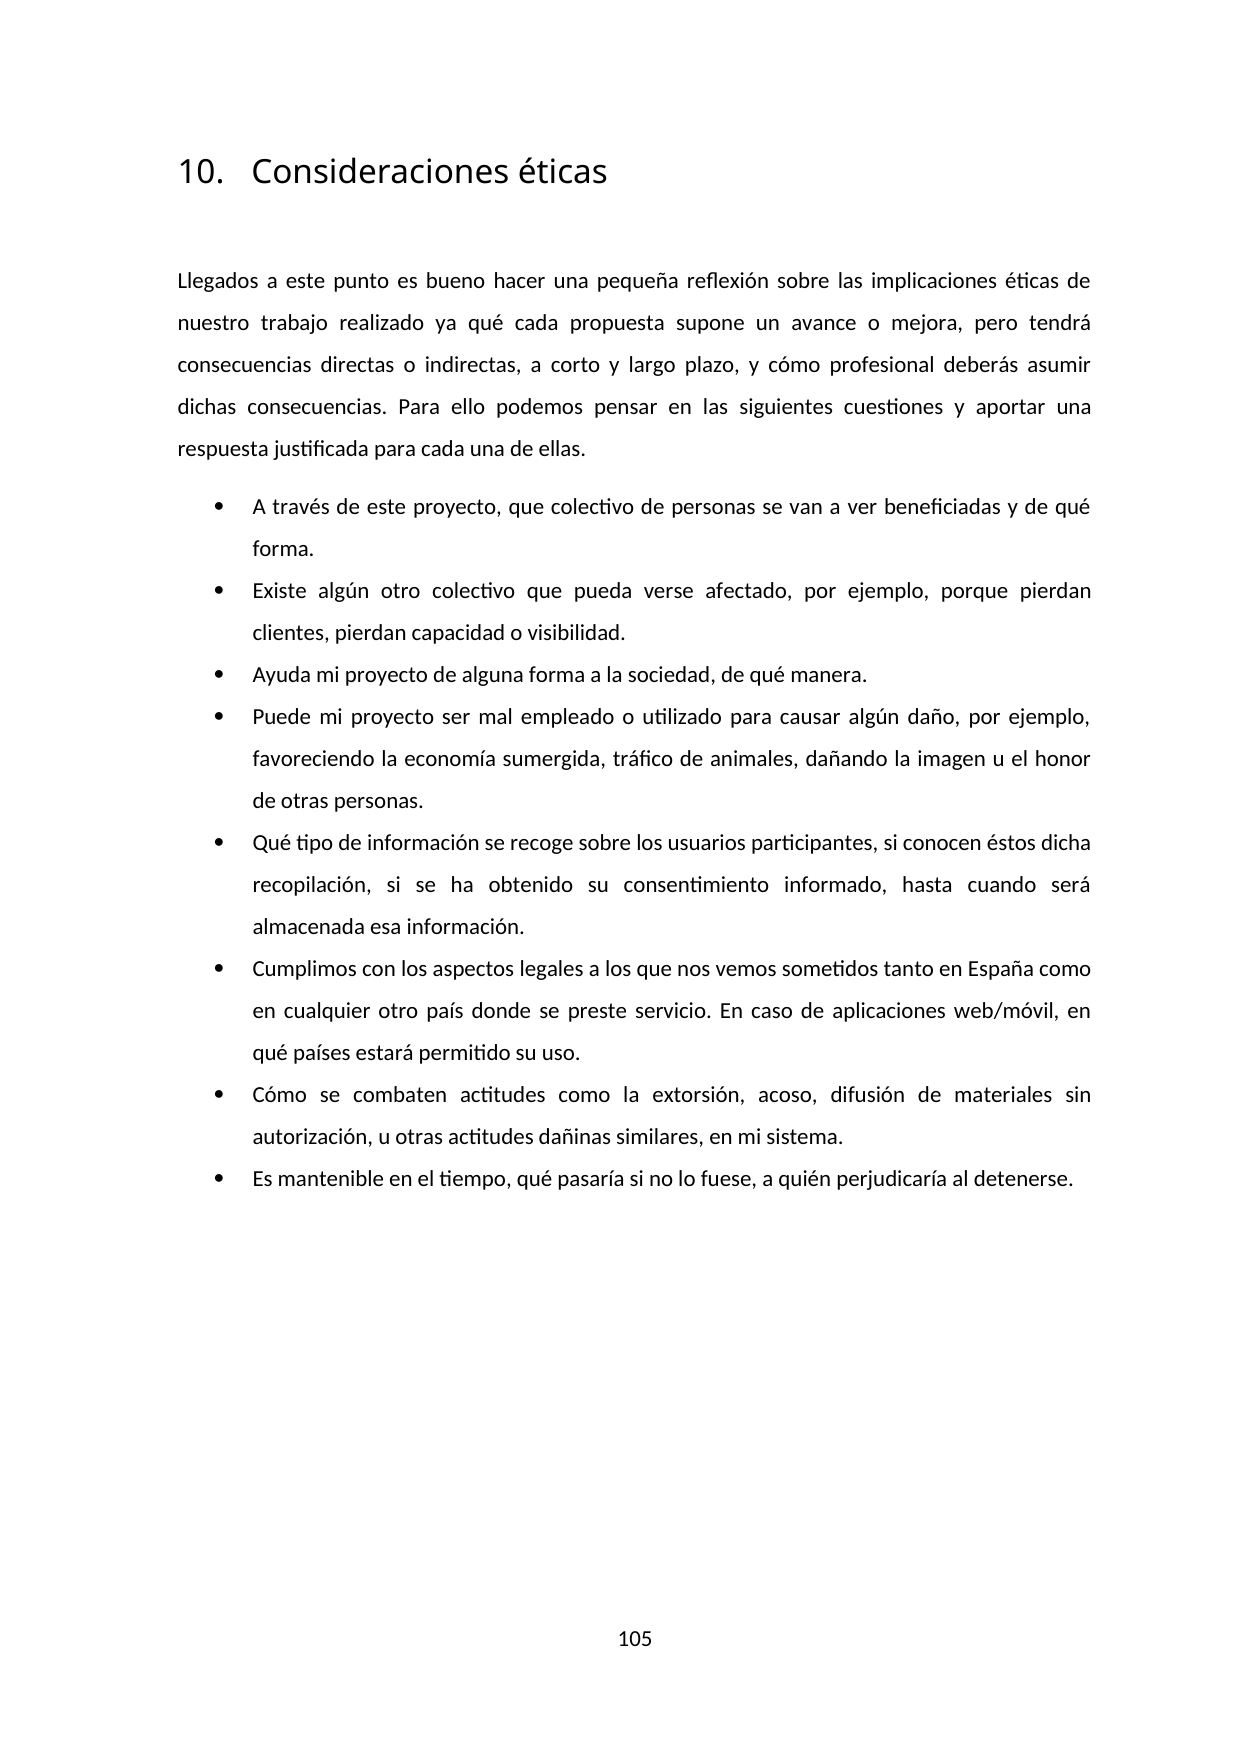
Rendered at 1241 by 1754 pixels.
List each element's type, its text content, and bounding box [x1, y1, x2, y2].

subtitle Consideraciones éticas [177, 148, 1092, 193]
list Cumplimos con los aspectos legales a los que nos vemos sometidos tanto en España como en cualquier otro país donde se preste servicio. En caso de aplicaciones web/móvil, en qué países estará permitido su uso. [215, 954, 1092, 1066]
list Cómo se combaten actitudes como la extorsión, acoso, difusión de materiales sin autorización, u otras actitudes dañinas similares, en mi sistema. [215, 1080, 1092, 1150]
list Es mantenible en el tiempo, qué pasaría si no lo fuese, a quién perjudicaría al detenerse. [215, 1164, 1092, 1192]
list Existe algún otro colectivo que pueda verse afectado, por ejemplo, porque pierdan clientes, pierdan capacidad o visibilidad. [215, 576, 1092, 646]
list Qué tipo de información se recoge sobre los usuarios participantes, si conocen éstos dicha recopilación, si se ha obtenido su consentimiento informado, hasta cuando será almacenada esa información. [215, 828, 1092, 940]
list A través de este proyecto, que colectivo de personas se van a ver beneficiadas y de qué forma. [215, 492, 1092, 562]
list Ayuda mi proyecto de alguna forma a la sociedad, de qué manera. [215, 660, 1092, 688]
text Llegados a este punto es bueno hacer una pequeña reflexión sobre las implicaciones éticas de nuestro trabajo realizado ya qué cada propuesta supone un avance o mejora, pero tendrá consecuencias directas o indirectas, a corto y largo plazo, y cómo profesional deberás asumir dichas consecuencias. Para ello podemos pensar en las siguientes cuestiones y aportar una respuesta justificada para cada una de ellas. [177, 266, 1092, 462]
list Puede mi proyecto ser mal empleado o utilizado para causar algún daño, por ejemplo, favoreciendo la economía sumergida, tráfico de animales, dañando la imagen u el honor de otras personas. [215, 702, 1092, 814]
